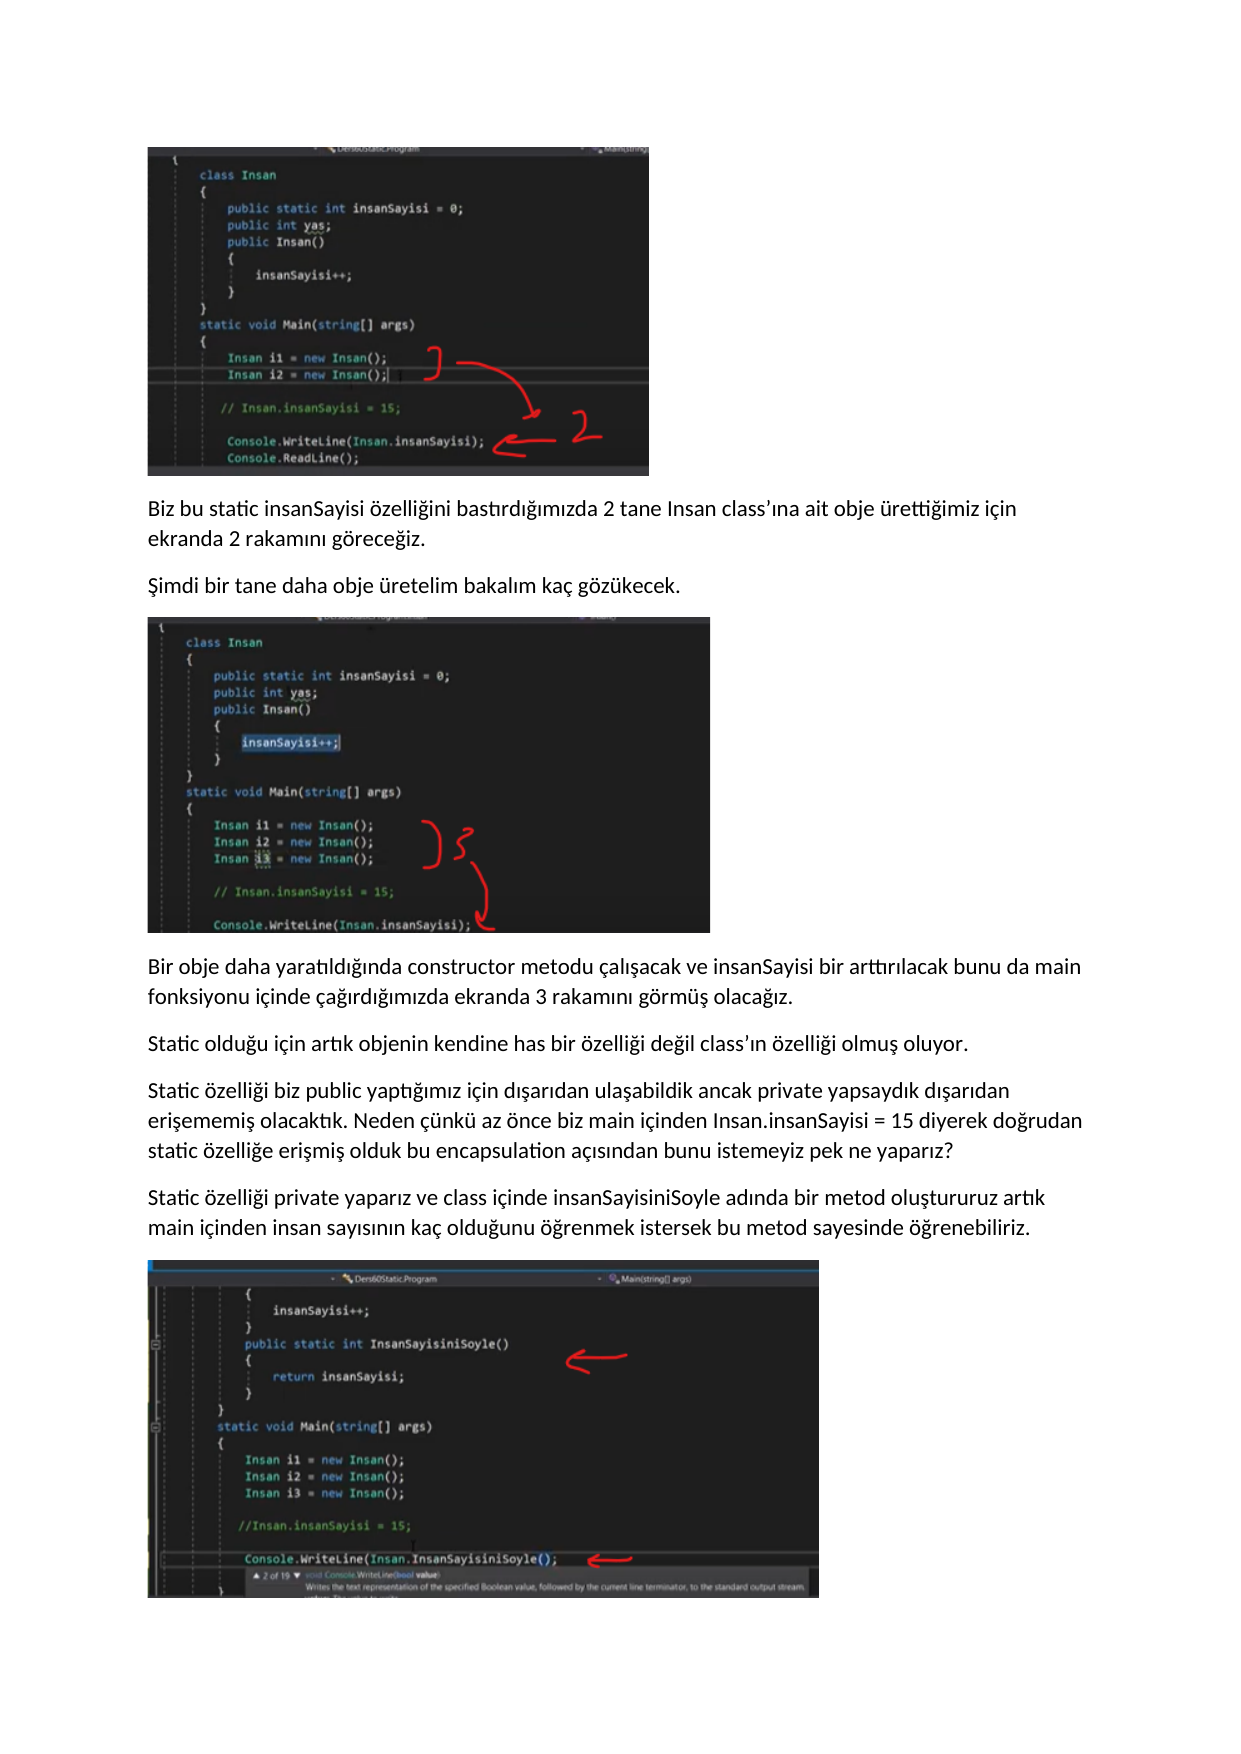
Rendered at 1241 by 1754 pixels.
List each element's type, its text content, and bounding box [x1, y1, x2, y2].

text Biz bu static insanSayisi özelliğini bastırdığımızda 2 tane Insan class’ına ait obje ürettiğimiz için ekranda 2 rakamını göreceğiz. [148, 494, 1093, 552]
text Şimdi bir tane daha obje üretelim bakalım kaç gözükecek. [148, 571, 1093, 599]
text Bir obje daha yaratıldığında constructor metodu çalışacak ve insanSayisi bir arttırılacak bunu da main fonksiyonu içinde çağırdığımızda ekranda 3 rakamını görmüş olacağız. [148, 952, 1093, 1010]
text Static özelliği private yaparız ve class içinde insanSayisiniSoyle adında bir metod oluştururuz artık main içinden insan sayısının kaç olduğunu öğrenmek istersek bu metod sayesinde öğrenebiliriz. [148, 1183, 1093, 1241]
picture [147, 1260, 819, 1598]
text Static olduğu için artık objenin kendine has bir özelliği değil class’ın özelliği olmuş oluyor. [148, 1029, 1093, 1057]
picture [147, 617, 711, 933]
picture [147, 147, 649, 476]
text Static özelliği biz public yaptığımız için dışarıdan ulaşabildik ancak private yapsaydık dışarıdan erişememiş olacaktık. Neden çünkü az önce biz main içinden Insan.insanSayisi = 15 diyerek doğrudan static özelliğe erişmiş olduk bu encapsulation açısından bunu istemeyiz pek ne yaparız? [148, 1076, 1093, 1164]
